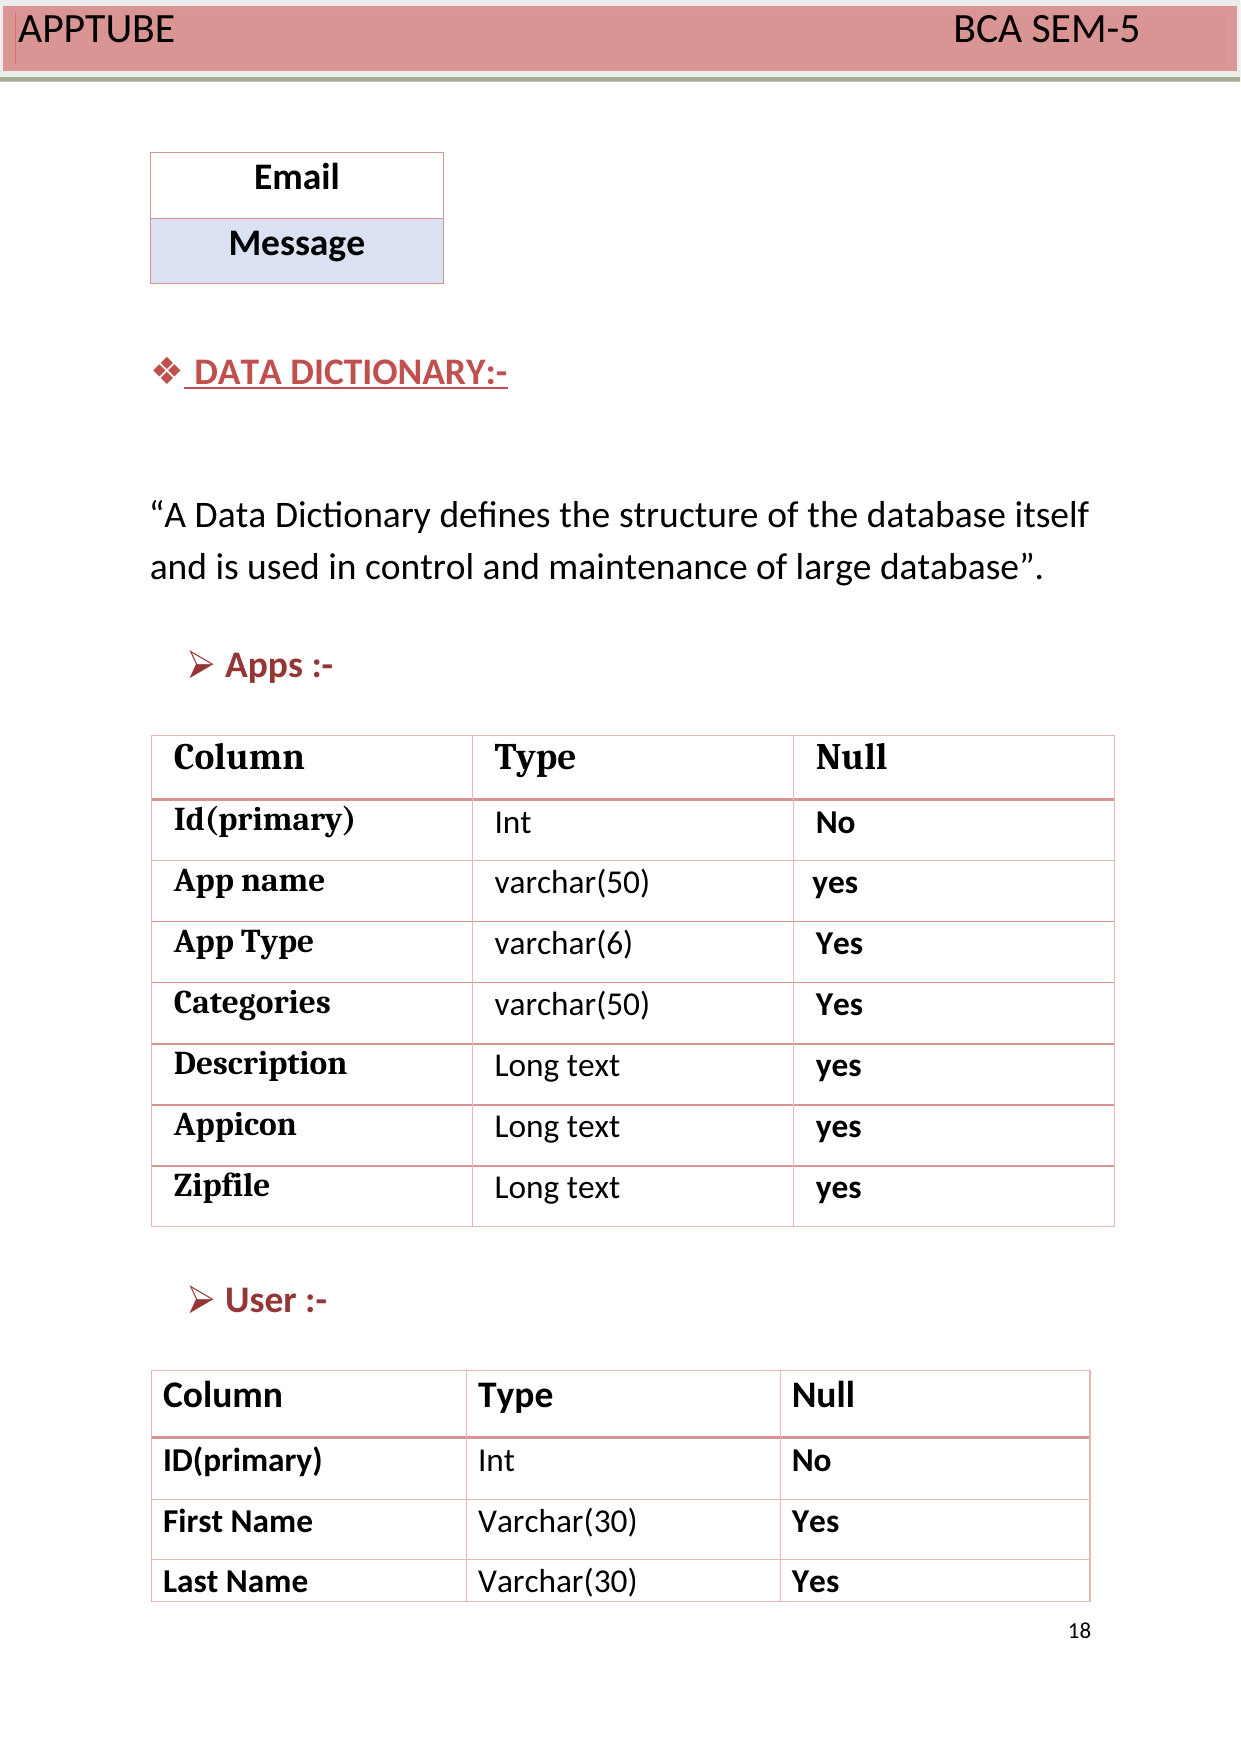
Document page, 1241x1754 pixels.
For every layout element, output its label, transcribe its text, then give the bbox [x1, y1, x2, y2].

picture [3, 12, 1237, 64]
table_header Null [794, 736, 1114, 798]
subtitle ❖ DATA DICTIONARY:- [150, 329, 1197, 406]
text “A Data Dictionary defines the structure of the database itself and is used in control and maintenance of large database”. [148, 491, 1091, 588]
table_cell App Type [152, 922, 472, 982]
table_cell Zipfile [152, 1167, 472, 1226]
table_cell App name [152, 861, 472, 921]
table_cell yes [794, 1045, 1114, 1104]
table_cell Appicon [152, 1106, 472, 1165]
table_cell yes [794, 1167, 1114, 1226]
table_cell Id(primary) [152, 801, 472, 860]
table_cell yes [794, 861, 1114, 921]
table_cell Description [152, 1045, 472, 1104]
table_cell varchar(50) [473, 983, 793, 1043]
table_cell Yes [781, 1500, 1089, 1559]
table_cell Last Name [152, 1560, 466, 1601]
table_cell Long text [473, 1167, 793, 1226]
table_cell Yes [794, 983, 1114, 1043]
table_cell Email [151, 153, 443, 218]
table_cell Int [467, 1439, 780, 1499]
table_header Type [473, 736, 793, 798]
table_cell Int [473, 801, 793, 860]
table_cell Yes [781, 1560, 1089, 1601]
table_header Null [781, 1371, 1089, 1436]
table_cell First Name [152, 1500, 466, 1559]
table_cell Varchar(30) [467, 1500, 780, 1559]
picture [0, 77, 1241, 82]
table_header Column [152, 1371, 466, 1436]
table_cell varchar(50) [473, 861, 793, 921]
table_cell Long text [473, 1045, 793, 1104]
list Apps :- [187, 621, 1197, 698]
table_cell varchar(6) [473, 922, 793, 982]
list User :- [187, 1257, 1197, 1334]
table_cell Categories [152, 983, 472, 1043]
table_cell Yes [794, 922, 1114, 982]
table_cell No [781, 1439, 1089, 1499]
table_header Column [152, 736, 472, 798]
table_cell Long text [473, 1106, 793, 1165]
table_cell ID(primary) [152, 1439, 466, 1499]
table_cell Varchar(30) [467, 1560, 780, 1601]
table_cell No [794, 801, 1114, 860]
table_cell yes [794, 1106, 1114, 1165]
table_cell Message [151, 219, 443, 283]
table_header Type [467, 1371, 780, 1436]
